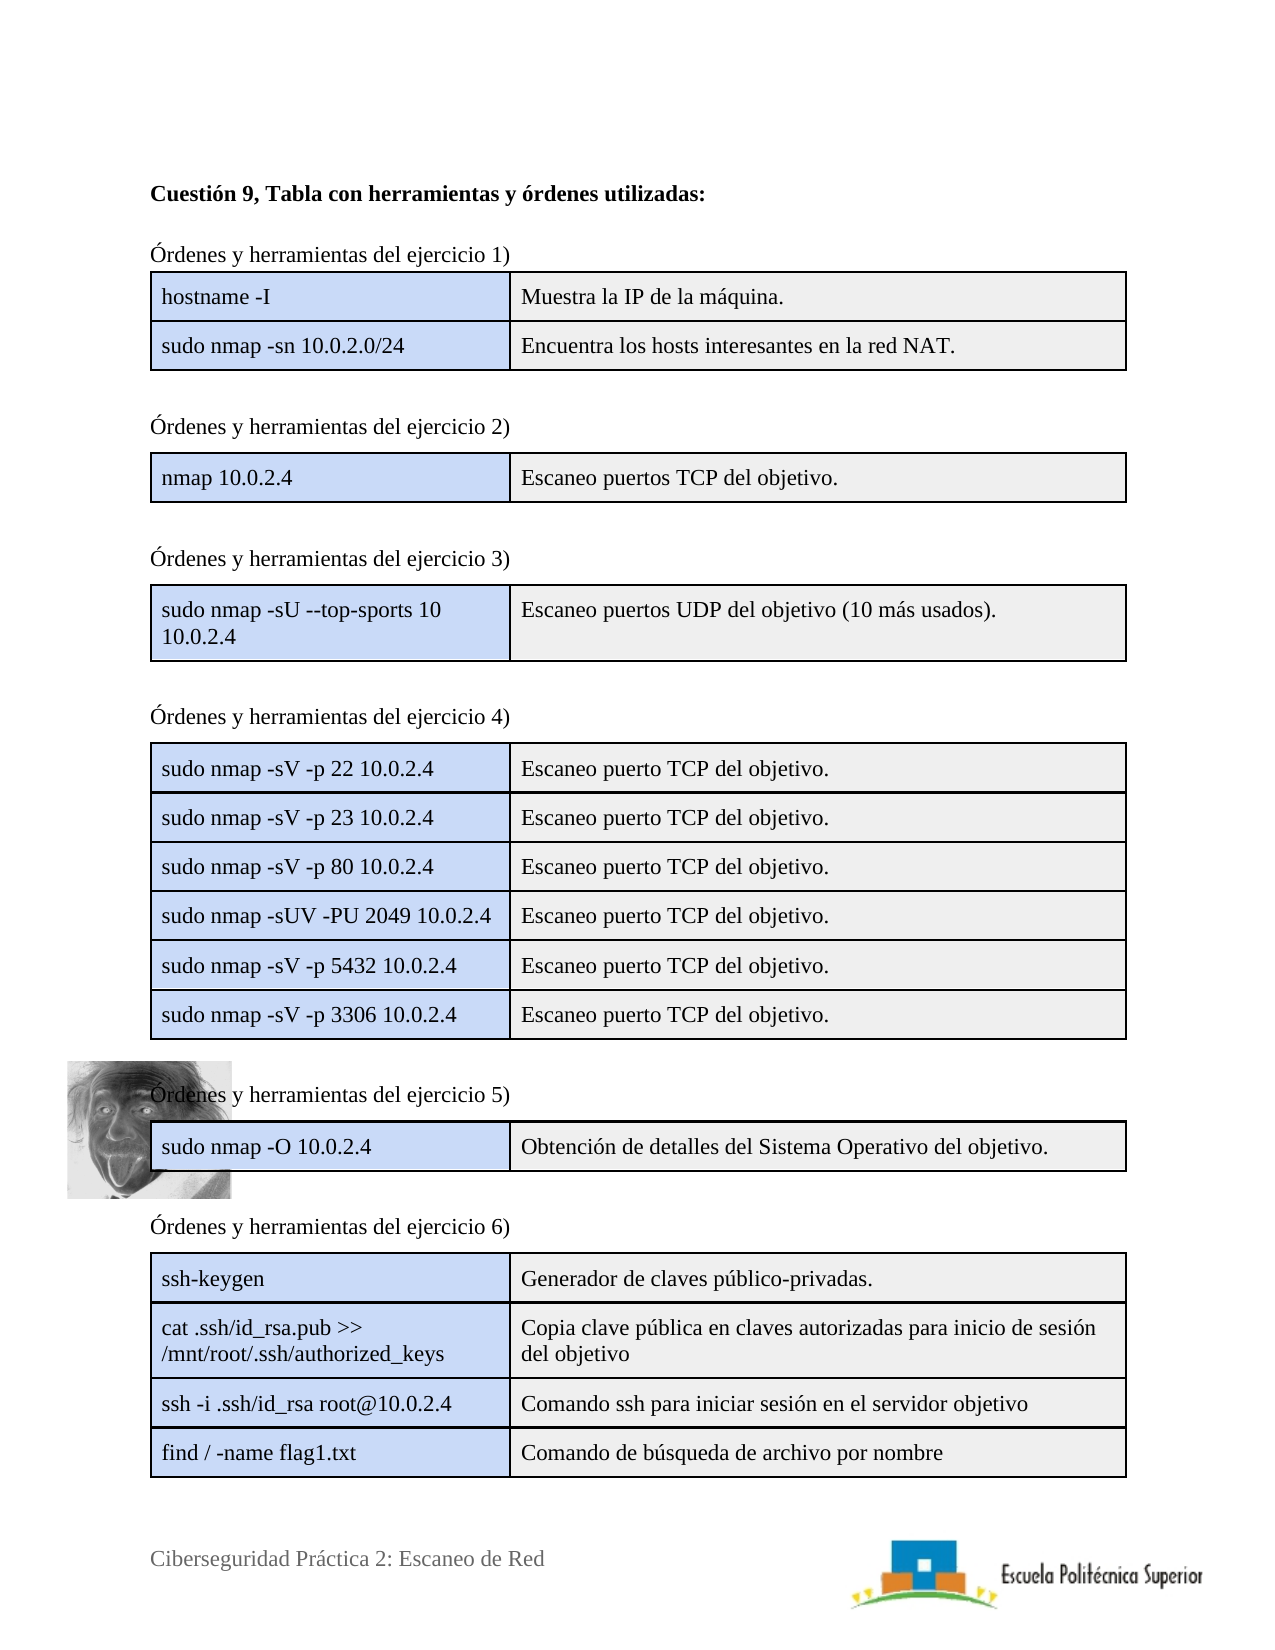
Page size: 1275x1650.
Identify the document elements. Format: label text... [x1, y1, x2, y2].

table_cell Escaneo puerto TCP del objetivo. [511, 991, 1125, 1038]
table_header Escaneo puertos TCP del objetivo. [511, 454, 1125, 501]
table_cell Comando ssh para iniciar sesión en el servidor objetivo [511, 1379, 1125, 1426]
table_cell sudo nmap -sV -p 80 10.0.2.4 [152, 843, 509, 890]
subtitle Órdenes y herramientas del ejercicio 5) [150, 1081, 1125, 1108]
table_header sudo nmap -O 10.0.2.4 [152, 1123, 509, 1169]
table_cell Escaneo puerto TCP del objetivo. [511, 794, 1125, 841]
subtitle Órdenes y herramientas del ejercicio 4) [150, 703, 1125, 729]
subtitle Órdenes y herramientas del ejercicio 6) [150, 1213, 1125, 1240]
table_cell ssh -i .ssh/id_rsa root@10.0.2.4 [152, 1379, 509, 1426]
table_cell sudo nmap -sUV -PU 2049 10.0.2.4 [152, 892, 509, 939]
table_header sudo nmap -sU --top-sports 10 10.0.2.4 [152, 586, 509, 659]
table_header Escaneo puerto TCP del objetivo. [511, 744, 1125, 791]
table_header ssh-keygen [152, 1254, 509, 1301]
table_header hostname -I [152, 273, 509, 320]
table_cell sudo nmap -sV -p 23 10.0.2.4 [152, 794, 509, 841]
table_cell sudo nmap -sV -p 3306 10.0.2.4 [152, 991, 509, 1038]
table_header Generador de claves público-privadas. [511, 1254, 1125, 1301]
table_cell sudo nmap -sn 10.0.2.0/24 [152, 322, 509, 369]
table_cell Copia clave pública en claves autorizadas para inicio de sesión del objetivo [511, 1304, 1125, 1377]
table_cell Escaneo puerto TCP del objetivo. [511, 843, 1125, 890]
subtitle Órdenes y herramientas del ejercicio 2) [150, 413, 1125, 439]
picture [823, 1518, 1203, 1632]
table_header Muestra la IP de la máquina. [511, 273, 1125, 320]
table_header nmap 10.0.2.4 [152, 454, 509, 501]
subtitle Cuestión 9, Tabla con herramientas y órdenes utilizadas: [150, 180, 1125, 207]
table_cell find / -name flag1.txt [152, 1429, 509, 1476]
picture [67, 1061, 232, 1199]
table_header sudo nmap -sV -p 22 10.0.2.4 [152, 744, 509, 791]
table_cell Encuentra los hosts interesantes en la red NAT. [511, 322, 1125, 369]
table_cell Comando de búsqueda de archivo por nombre [511, 1429, 1125, 1476]
table_header Escaneo puertos UDP del objetivo (10 más usados). [511, 586, 1125, 659]
table_header Obtención de detalles del Sistema Operativo del objetivo. [511, 1123, 1125, 1169]
table_cell Escaneo puerto TCP del objetivo. [511, 941, 1125, 988]
table_cell cat .ssh/id_rsa.pub >> /mnt/root/.ssh/authorized_keys [152, 1304, 509, 1377]
table_cell Escaneo puerto TCP del objetivo. [511, 892, 1125, 939]
text Órdenes y herramientas del ejercicio 1) [150, 241, 1125, 267]
table_cell sudo nmap -sV -p 5432 10.0.2.4 [152, 941, 509, 988]
subtitle Órdenes y herramientas del ejercicio 3) [150, 545, 1125, 571]
